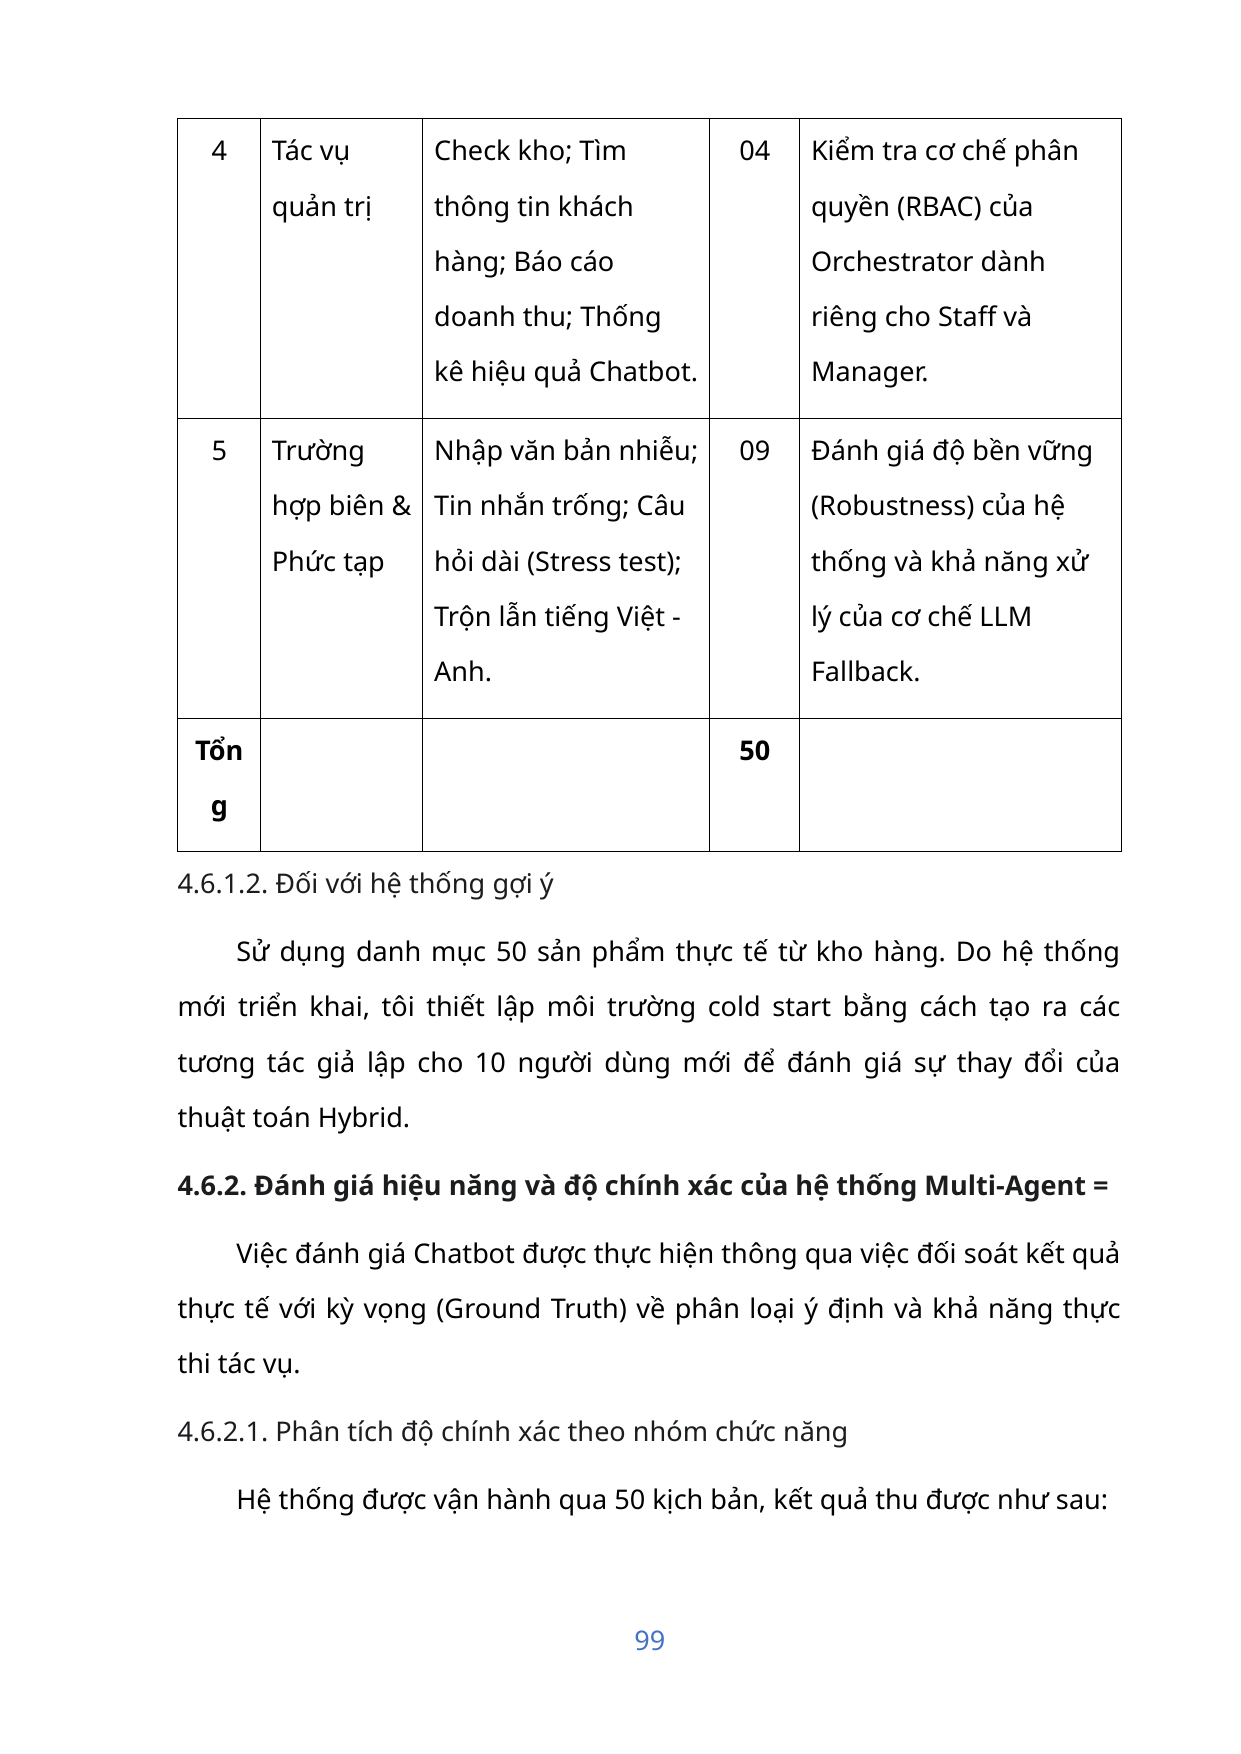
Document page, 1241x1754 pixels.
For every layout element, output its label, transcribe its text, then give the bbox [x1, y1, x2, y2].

text Sử dụng danh mục 50 sản phẩm thực tế từ kho hàng. Do hệ thống mới triển khai, tôi thiết lập môi trường cold start bằng cách tạo ra các tương tác giả lập cho 10 người dùng mới để đánh giá sự thay đổi của thuật toán Hybrid. [177, 933, 1122, 1135]
table_cell 09 [710, 419, 799, 717]
table_cell Nhập văn bản nhiễu; Tin nhắn trống; Câu hỏi dài (Stress test); Trộn lẫn tiếng Việt - Anh. [423, 419, 709, 717]
table_cell 5 [178, 419, 260, 717]
table_cell 4 [178, 119, 260, 418]
table_cell Đánh giá độ bền vững (Robustness) của hệ thống và khả năng xử lý của cơ chế LLM Fallback. [800, 419, 1121, 717]
table_cell [423, 719, 709, 851]
table_cell [261, 719, 422, 851]
text Đối với hệ thống gợi ý [177, 865, 1122, 902]
text Đánh giá hiệu năng và độ chính xác của hệ thống Multi-Agent = [177, 1166, 1122, 1203]
table_cell Check kho; Tìm thông tin khách hàng; Báo cáo doanh thu; Thống kê hiệu quả Chatbot. [423, 119, 709, 418]
table_cell 04 [710, 119, 799, 418]
table_cell Tổng [178, 719, 260, 851]
text Việc đánh giá Chatbot được thực hiện thông qua việc đối soát kết quả thực tế với kỳ vọng (Ground Truth) về phân loại ý định và khả năng thực thi tác vụ. [177, 1234, 1122, 1382]
table_cell [800, 719, 1121, 851]
text Phân tích độ chính xác theo nhóm chức năng [177, 1413, 1122, 1449]
text Hệ thống được vận hành qua 50 kịch bản, kết quả thu được như sau: [177, 1480, 1122, 1517]
table_cell Trường hợp biên & Phức tạp [261, 419, 422, 717]
table_cell Kiểm tra cơ chế phân quyền (RBAC) của Orchestrator dành riêng cho Staff và Manager. [800, 119, 1121, 418]
table_cell Tác vụ quản trị [261, 119, 422, 418]
table_cell 50 [710, 719, 799, 851]
